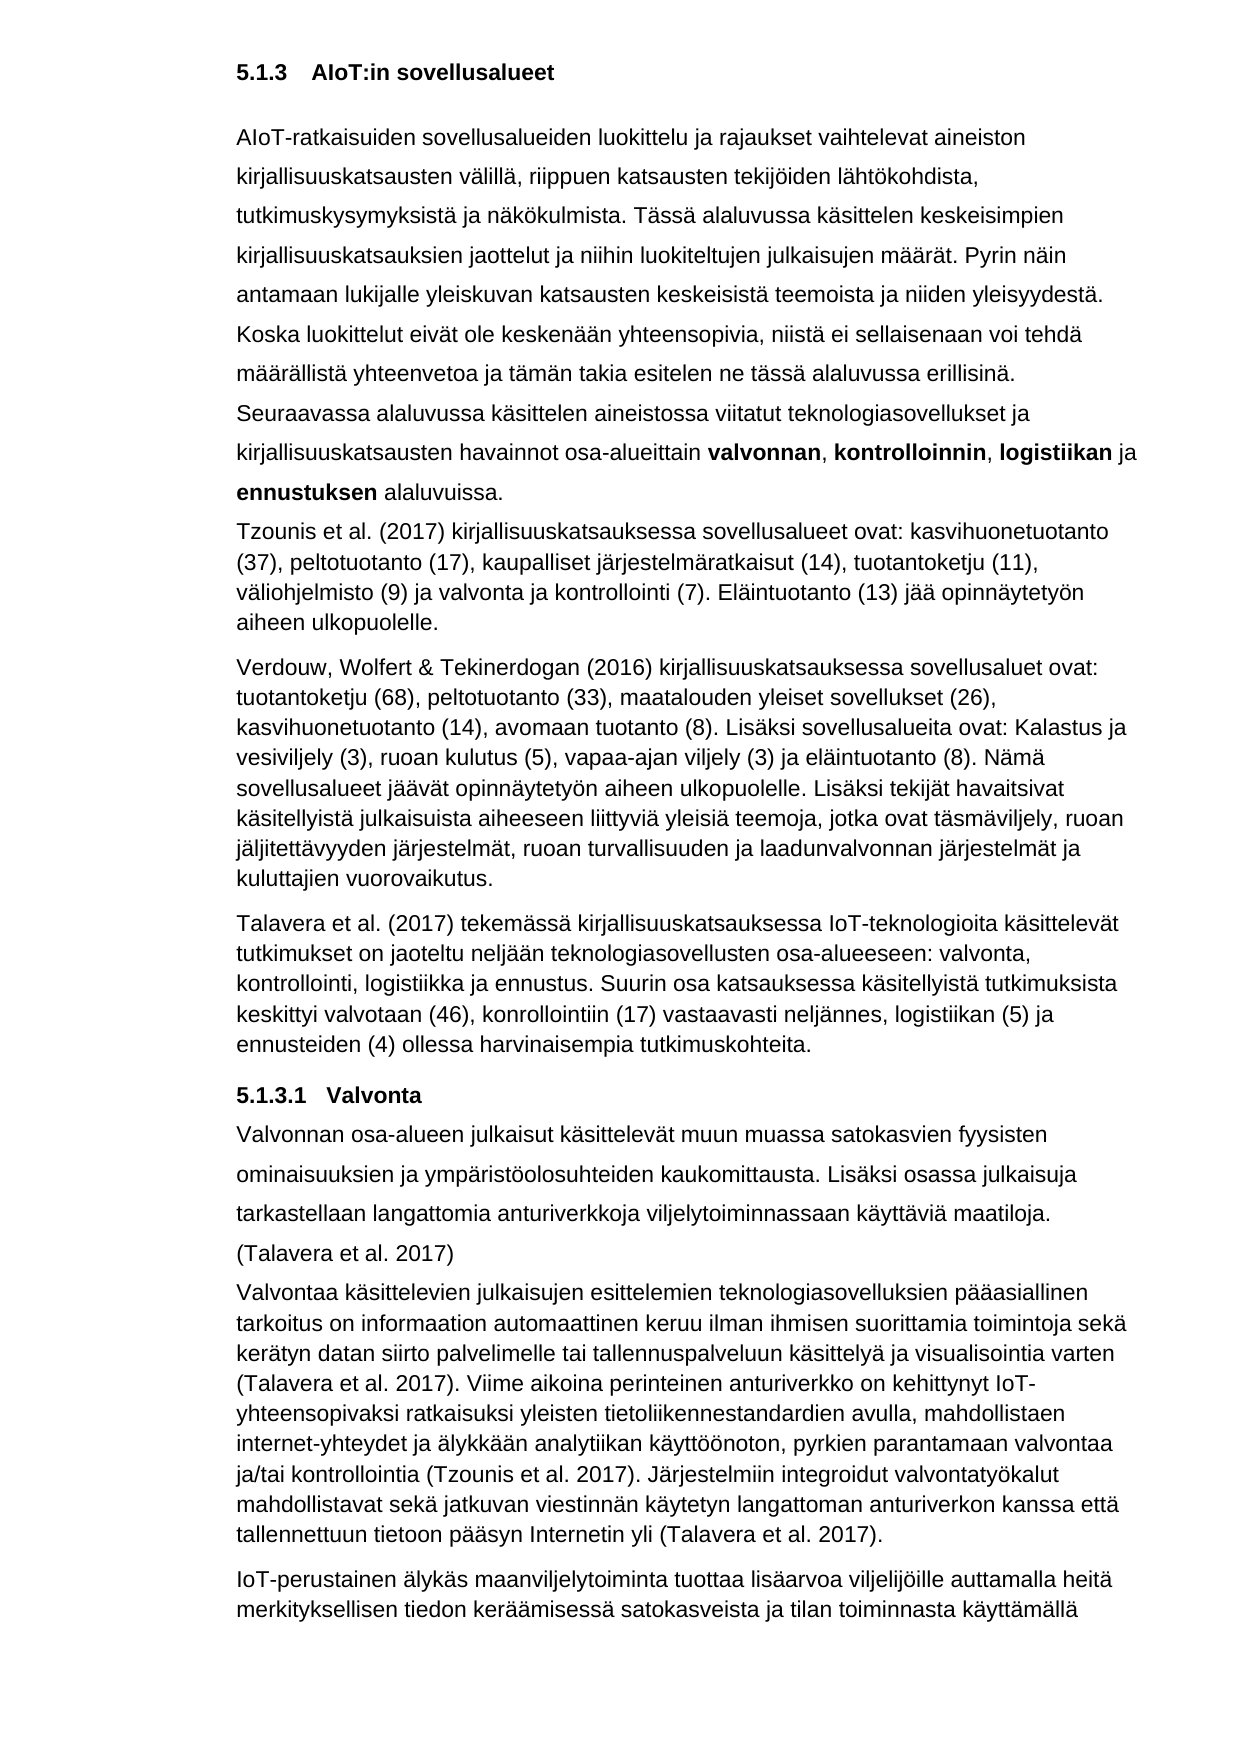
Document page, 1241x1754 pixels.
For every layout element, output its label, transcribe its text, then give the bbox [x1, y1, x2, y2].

text Tzounis et al. (2017) kirjallisuuskatsauksessa sovellusalueet ovat: kasvihuonetuotanto (37), peltotuotanto (17), kaupalliset järjestelmäratkaisut (14), tuotantoketju (11), väliohjelmisto (9) ja valvonta ja kontrollointi (7). Eläintuotanto (13) jää opinnäytetyön aiheen ulkopuolelle. [236, 518, 1152, 635]
text Talavera et al. (2017) tekemässä kirjallisuuskatsauksessa IoT-teknologioita käsittelevät tutkimukset on jaoteltu neljään teknologiasovellusten osa-alueeseen: valvonta, kontrollointi, logistiikka ja ennustus. Suurin osa katsauksessa käsitellyistä tutkimuksista keskittyi valvotaan (46), konrollointiin (17) vastaavasti neljännes, logistiikan (5) ja ennusteiden (4) ollessa harvinaisempia tutkimuskohteita. [236, 910, 1152, 1057]
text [236, 1566, 1152, 1622]
text Valvontaa käsittelevien julkaisujen esittelemien teknologiasovelluksien pääasiallinen tarkoitus on informaation automaattinen keruu ilman ihmisen suorittamia toimintoja sekä kerätyn datan siirto palvelimelle tai tallennuspalveluun käsittelyä ja visualisointia varten (Talavera et al. 2017). Viime aikoina perinteinen anturiverkko on kehittynyt IoT-yhteensopivaksi ratkaisuksi yleisten tietoliikennestandardien avulla, mahdollistaen internet-yhteydet ja älykkään analytiikan käyttöönoton, pyrkien parantamaan valvontaa ja/tai kontrollointia (Tzounis et al. 2017). Järjestelmiin integroidut valvontatyökalut mahdollistavat sekä jatkuvan viestinnän käytetyn langattoman anturiverkon kanssa että tallennettuun tietoon pääsyn Internetin yli (Talavera et al. 2017). [236, 1279, 1152, 1547]
subtitle Valvonta [236, 1082, 1152, 1108]
text Verdouw, Wolfert & Tekinerdogan (2016) kirjallisuuskatsauksessa sovellusaluet ovat: tuotantoketju (68), peltotuotanto (33), maatalouden yleiset sovellukset (26), kasvihuonetuotanto (14), avomaan tuotanto (8). Lisäksi sovellusalueita ovat: Kalastus ja vesiviljely (3), ruoan kulutus (5), vapaa-ajan viljely (3) ja eläintuotanto (8). Nämä sovellusalueet jäävät opinnäytetyön aiheen ulkopuolelle. Lisäksi tekijät havaitsivat käsitellyistä julkaisuista aiheeseen liittyviä yleisiä teemoja, jotka ovat täsmäviljely, ruoan jäljitettävyyden järjestelmät, ruoan turvallisuuden ja laadunvalvonnan järjestelmät ja kuluttajien vuorovaikutus. [236, 654, 1152, 892]
subtitle AIoT:in sovellusalueet [236, 59, 1152, 85]
